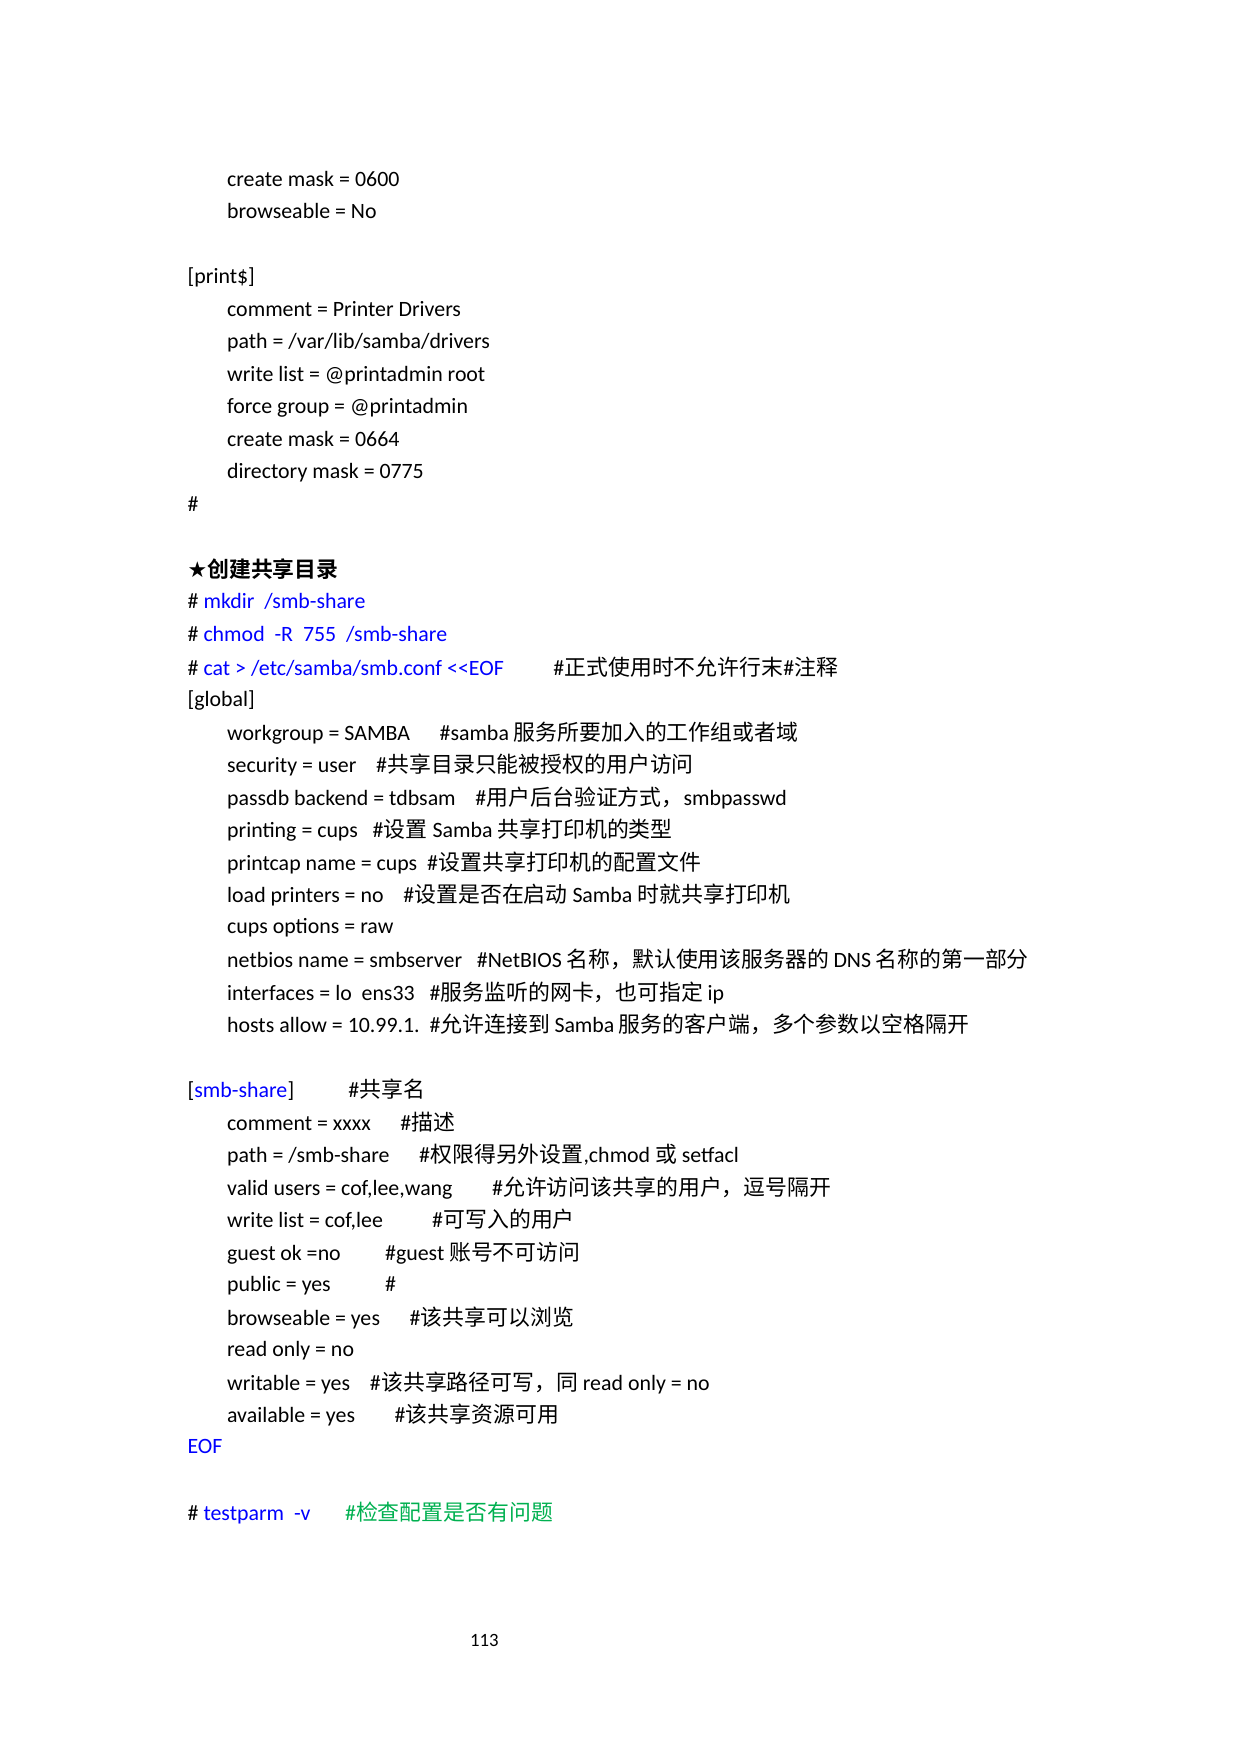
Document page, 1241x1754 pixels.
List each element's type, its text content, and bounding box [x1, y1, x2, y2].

text # chmod -R 755 /smb-share [187, 617, 1053, 649]
text public = yes # [187, 1267, 1053, 1299]
text EOF [187, 1429, 1053, 1462]
text path = /var/lib/samba/drivers [187, 324, 1053, 357]
text passdb backend = tdbsam #用户后台验证方式，smbpasswd [187, 779, 1053, 812]
text available = yes #该共享资源可用 [187, 1397, 1053, 1429]
text [print$] [187, 259, 1053, 292]
text interfaces = lo ens33 #服务监听的网卡，也可指定ip [187, 974, 1053, 1007]
text load printers = no #设置是否在启动 Samba 时就共享打印机 [187, 877, 1053, 909]
text # cat > /etc/samba/smb.conf <<EOF #正式使用时不允许行末#注释 [187, 649, 1053, 682]
text [global] [187, 682, 1053, 714]
text workgroup = SAMBA #samba服务所要加入的工作组或者域 [187, 714, 1053, 747]
text comment = Printer Drivers [187, 292, 1053, 324]
text browseable = yes #该共享可以浏览 [187, 1299, 1053, 1332]
text write list = cof,lee #可写入的用户 [187, 1202, 1053, 1234]
text ★创建共享目录 [187, 552, 1053, 584]
text security = user #共享目录只能被授权的用户访问 [187, 747, 1053, 779]
text printing = cups #设置 Samba 共享打印机的类型 [187, 812, 1053, 844]
text hosts allow = 10.99.1. #允许连接到Samba服务的客户端，多个参数以空格隔开 [187, 1007, 1053, 1039]
text guest ok =no #guest账号不可访问 [187, 1234, 1053, 1267]
text write list = @printadmin root [187, 357, 1053, 389]
text # testparm -v #检查配置是否有问题 [187, 1494, 1053, 1527]
text create mask = 0600 [187, 162, 1053, 194]
text create mask = 0664 [187, 422, 1053, 454]
text [smb-share] #共享名 [187, 1072, 1053, 1104]
text # [187, 487, 1053, 519]
text writable = yes #该共享路径可写，同 read only = no [187, 1364, 1053, 1397]
text read only = no [187, 1332, 1053, 1364]
text netbios name = smbserver #NetBIOS名称，默认使用该服务器的DNS名称的第一部分 [187, 942, 1053, 974]
text force group = @printadmin [187, 389, 1053, 422]
text directory mask = 0775 [187, 454, 1053, 487]
text # mkdir /smb-share [187, 584, 1053, 617]
text cups options = raw [187, 909, 1053, 942]
text browseable = No [187, 194, 1053, 227]
text valid users = cof,lee,wang #允许访问该共享的用户，逗号隔开 [187, 1169, 1053, 1202]
text comment = xxxx #描述 [187, 1104, 1053, 1137]
text printcap name = cups #设置共享打印机的配置文件 [187, 844, 1053, 877]
text path = /smb-share #权限得另外设置,chmod 或 setfacl [187, 1137, 1053, 1169]
